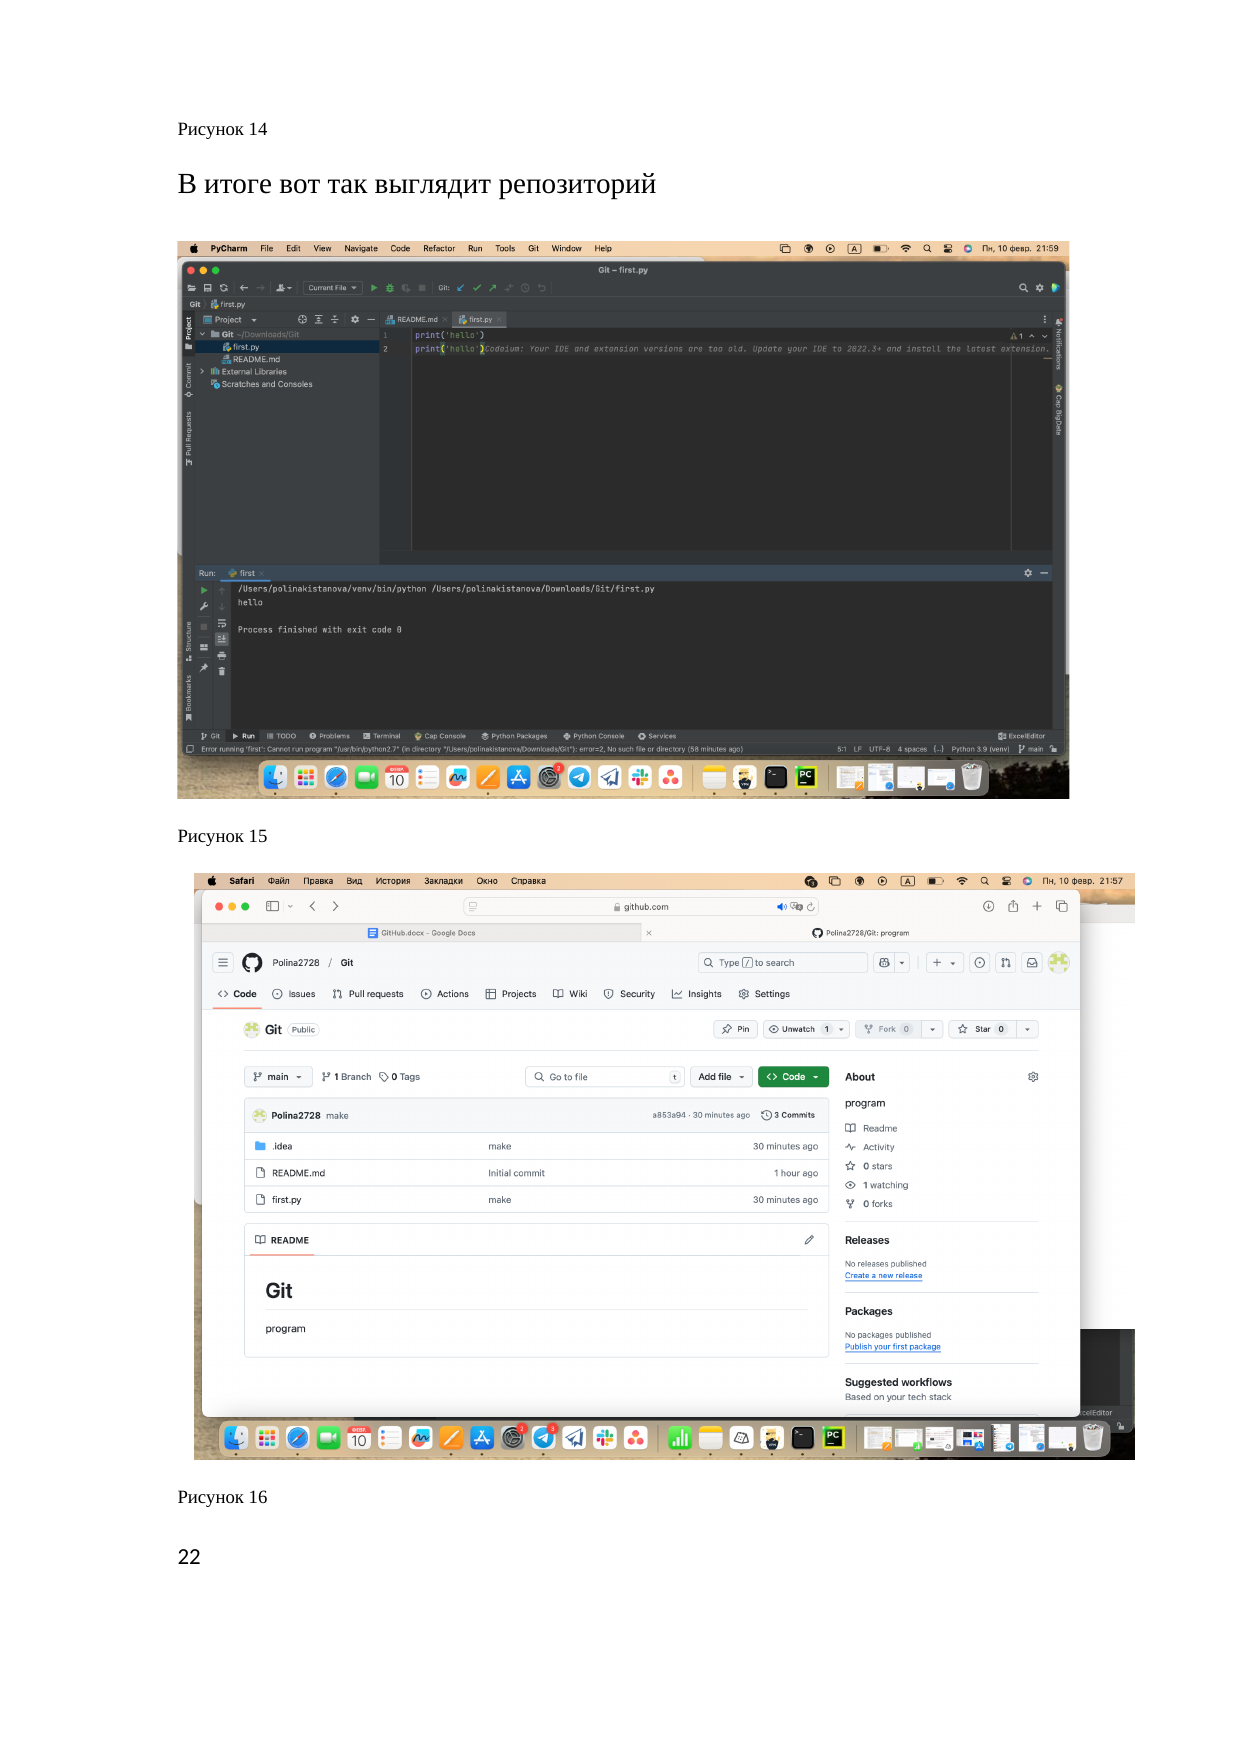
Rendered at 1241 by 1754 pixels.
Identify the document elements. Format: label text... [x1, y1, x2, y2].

text Рисунок 16 [177, 1486, 1152, 1508]
text Рисунок 15 [177, 825, 1152, 846]
picture [194, 873, 1135, 1460]
text Рисунок 14 [177, 118, 1152, 140]
text В итоге вот так выглядит репозиторий [177, 166, 1152, 200]
picture [177, 241, 1070, 799]
